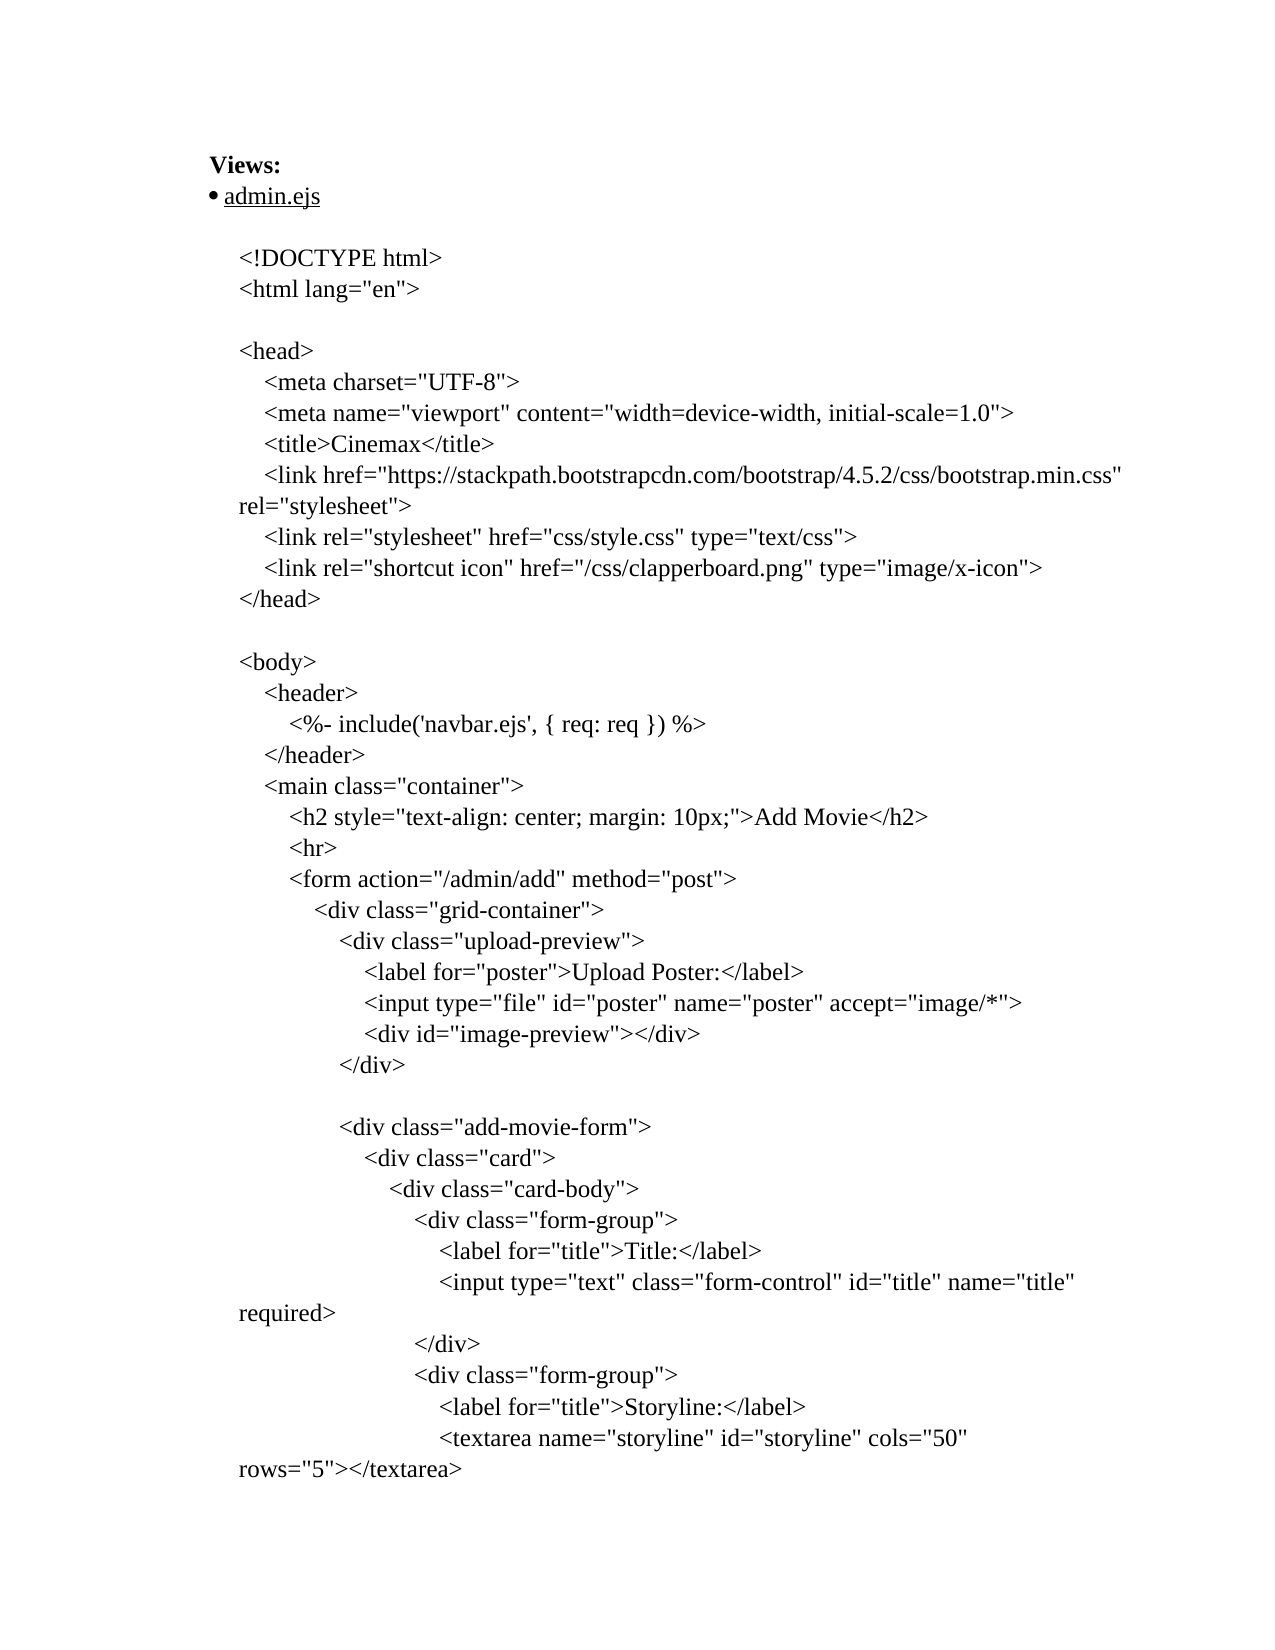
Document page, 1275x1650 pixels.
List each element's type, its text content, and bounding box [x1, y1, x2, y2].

text <div class="grid-container"> [239, 895, 1125, 924]
text <html lang="en"> [239, 274, 1125, 303]
text <h2 style="text-align: center; margin: 10px;">Add Movie</h2> [239, 802, 1125, 831]
text <input type="text" class="form-control" id="title" name="title" required> [239, 1267, 1125, 1327]
text <div class="upload-preview"> [239, 926, 1125, 955]
list admin.ejs [209, 181, 1125, 210]
text </div> [239, 1050, 1125, 1079]
text <label for="poster">Upload Poster:</label> [239, 957, 1125, 986]
text <meta charset="UTF-8"> [239, 367, 1125, 396]
text <link rel="shortcut icon" href="/css/clapperboard.png" type="image/x-icon"> [239, 553, 1125, 582]
text <div class="card-body"> [239, 1174, 1125, 1203]
text <header> [239, 678, 1125, 706]
text <form action="/admin/add" method="post"> [239, 864, 1125, 893]
text </head> [239, 584, 1125, 613]
text Views: [209, 150, 1125, 179]
text <!DOCTYPE html> [239, 243, 1125, 272]
text <%- include('navbar.ejs', { req: req }) %> [239, 709, 1125, 737]
text <main class="container"> [239, 771, 1125, 799]
text <div class="add-movie-form"> [239, 1112, 1125, 1141]
text <link href="https://stackpath.bootstrapcdn.com/bootstrap/4.5.2/css/bootstrap.min.css" rel="stylesheet"> [239, 460, 1125, 520]
text </header> [239, 740, 1125, 768]
text <body> [239, 647, 1125, 675]
text <hr> [239, 833, 1125, 862]
text </div> [239, 1329, 1125, 1358]
text <label for="title">Storyline:</label> [239, 1392, 1125, 1420]
text <input type="file" id="poster" name="poster" accept="image/*"> [239, 988, 1125, 1017]
text <div class="form-group"> [239, 1205, 1125, 1234]
text <div id="image-preview"></div> [239, 1019, 1125, 1048]
text <label for="title">Title:</label> [239, 1236, 1125, 1265]
text <div class="form-group"> [239, 1361, 1125, 1389]
text <title>Cinemax</title> [239, 429, 1125, 458]
text <head> [239, 336, 1125, 365]
text <link rel="stylesheet" href="css/style.css" type="text/css"> [239, 522, 1125, 551]
text <div class="card"> [239, 1143, 1125, 1172]
text <textarea name="storyline" id="storyline" cols="50" rows="5"></textarea> [239, 1423, 1125, 1482]
text <meta name="viewport" content="width=device-width, initial-scale=1.0"> [239, 398, 1125, 427]
